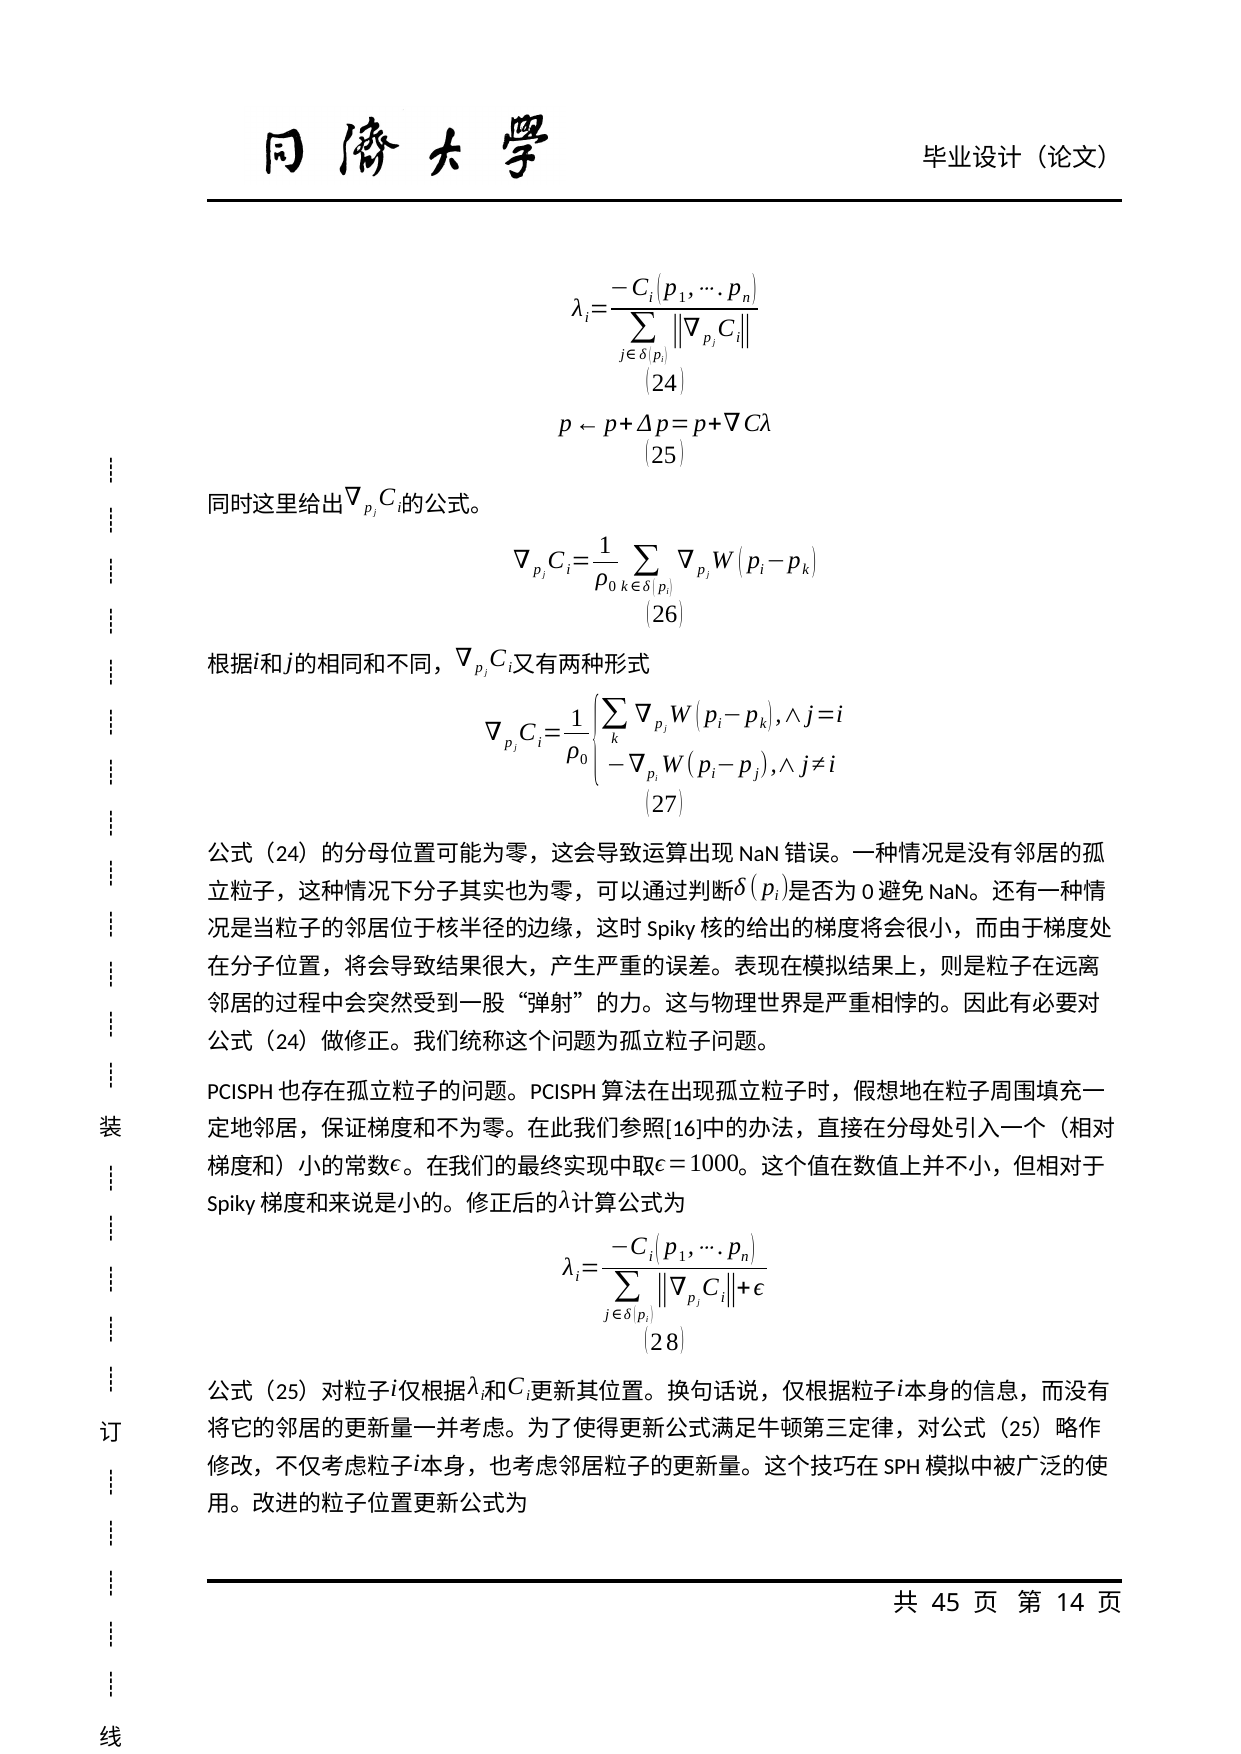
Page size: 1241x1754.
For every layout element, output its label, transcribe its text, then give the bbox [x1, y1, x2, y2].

text 同时这里给出的公式。 [207, 482, 1122, 519]
text 公式（25）对粒子仅根据和更新其位置。换句话说，仅根据粒子本身的信息，而没有将它的邻居的更新量一并考虑。为了使得更新公式满足牛顿第三定律，对公式（25）略作修改，不仅考虑粒子本身，也考虑邻居粒子的更新量。这个技巧在SPH模拟中被广泛的使用。改进的粒子位置更新公式为 [207, 1369, 1122, 1519]
picture [244, 106, 566, 185]
text 根据和的相同和不同，又有两种形式 [207, 642, 1122, 680]
text PCISPH也存在孤立粒子的问题。PCISPH算法在出现孤立粒子时，假想地在粒子周围填充一定地邻居，保证梯度和不为零。在此我们参照[16]中的办法，直接在分母处引入一个（相对梯度和）小的常数。在我们的最终实现中取。这个值在数值上并不小，但相对于Spiky梯度和来说是小的。修正后的计算公式为 [207, 1069, 1122, 1219]
text 公式（24）的分母位置可能为零，这会导致运算出现NaN错误。一种情况是没有邻居的孤立粒子，这种情况下分子其实也为零，可以通过判断是否为0避免NaN。还有一种情况是当粒子的邻居位于核半径的边缘，这时Spiky核的给出的梯度将会很小，而由于梯度处在分子位置，将会导致结果很大，产生严重的误差。表现在模拟结果上，则是粒子在远离邻居的过程中会突然受到一股“弹射”的力。这与物理世界是严重相悖的。因此有必要对公式（24）做修正。我们统称这个问题为孤立粒子问题。 [207, 832, 1122, 1057]
